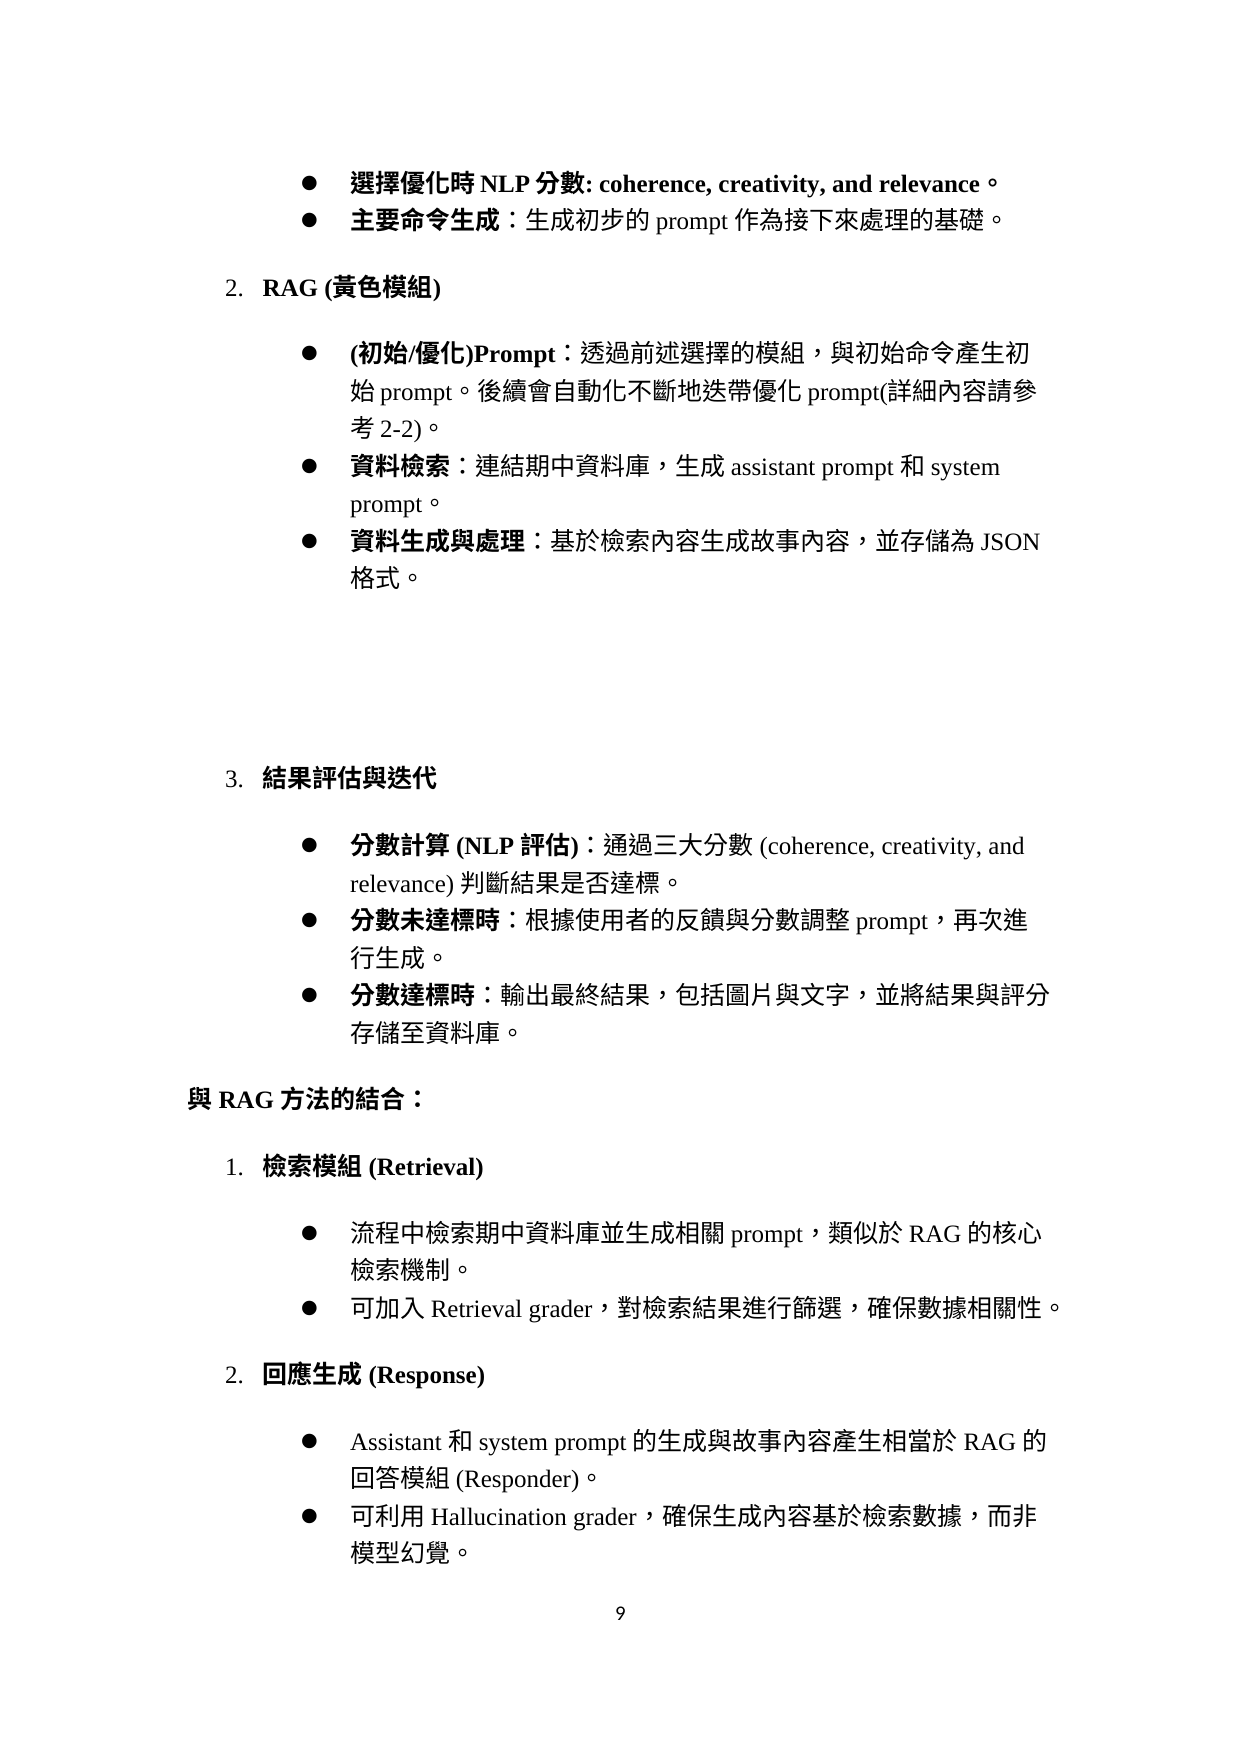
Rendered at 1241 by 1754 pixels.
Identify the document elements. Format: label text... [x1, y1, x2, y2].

list 結果評估與迭代 [225, 758, 1053, 796]
list RAG (黃色模組) [225, 267, 1053, 304]
list 分數未達標時：根據使用者的反饋與分數調整 prompt，再次進行生成。 [300, 900, 1053, 975]
list 流程中檢索期中資料庫並生成相關 prompt，類似於 RAG 的核心檢索機制。 [300, 1212, 1053, 1287]
list 可利用 Hallucination grader，確保生成內容基於檢索數據，而非模型幻覺。 [300, 1496, 1053, 1571]
text 與 RAG 方法的結合： [187, 1079, 1053, 1117]
list 主要命令生成：生成初步的 prompt 作為接下來處理的基礎。 [300, 200, 1053, 237]
list 檢索模組 (Retrieval) [225, 1146, 1053, 1183]
list 可加入 Retrieval grader，對檢索結果進行篩選，確保數據相關性。 [300, 1287, 1053, 1325]
list 資料檢索：連結期中資料庫，生成 assistant prompt 和 system prompt。 [300, 446, 1053, 521]
list 分數達標時：輸出最終結果，包括圖片與文字，並將結果與評分存儲至資料庫。 [300, 975, 1053, 1050]
list (初始/優化)Prompt：透過前述選擇的模組，與初始命令產生初始prompt。後續會自動化不斷地迭帶優化prompt(詳細內容請參考2-2)。 [300, 333, 1053, 446]
list 分數計算 (NLP 評估)：通過三大分數 (coherence, creativity, and relevance) 判斷結果是否達標。 [300, 825, 1053, 900]
list 資料生成與處理：基於檢索內容生成故事內容，並存儲為 JSON 格式。 [300, 521, 1053, 596]
list 回應生成 (Response) [225, 1354, 1053, 1392]
list Assistant 和 system prompt 的生成與故事內容產生相當於 RAG 的回答模組 (Responder)。 [300, 1421, 1053, 1496]
list 選擇優化時NLP分數: coherence, creativity, and relevance。 [300, 162, 1053, 200]
